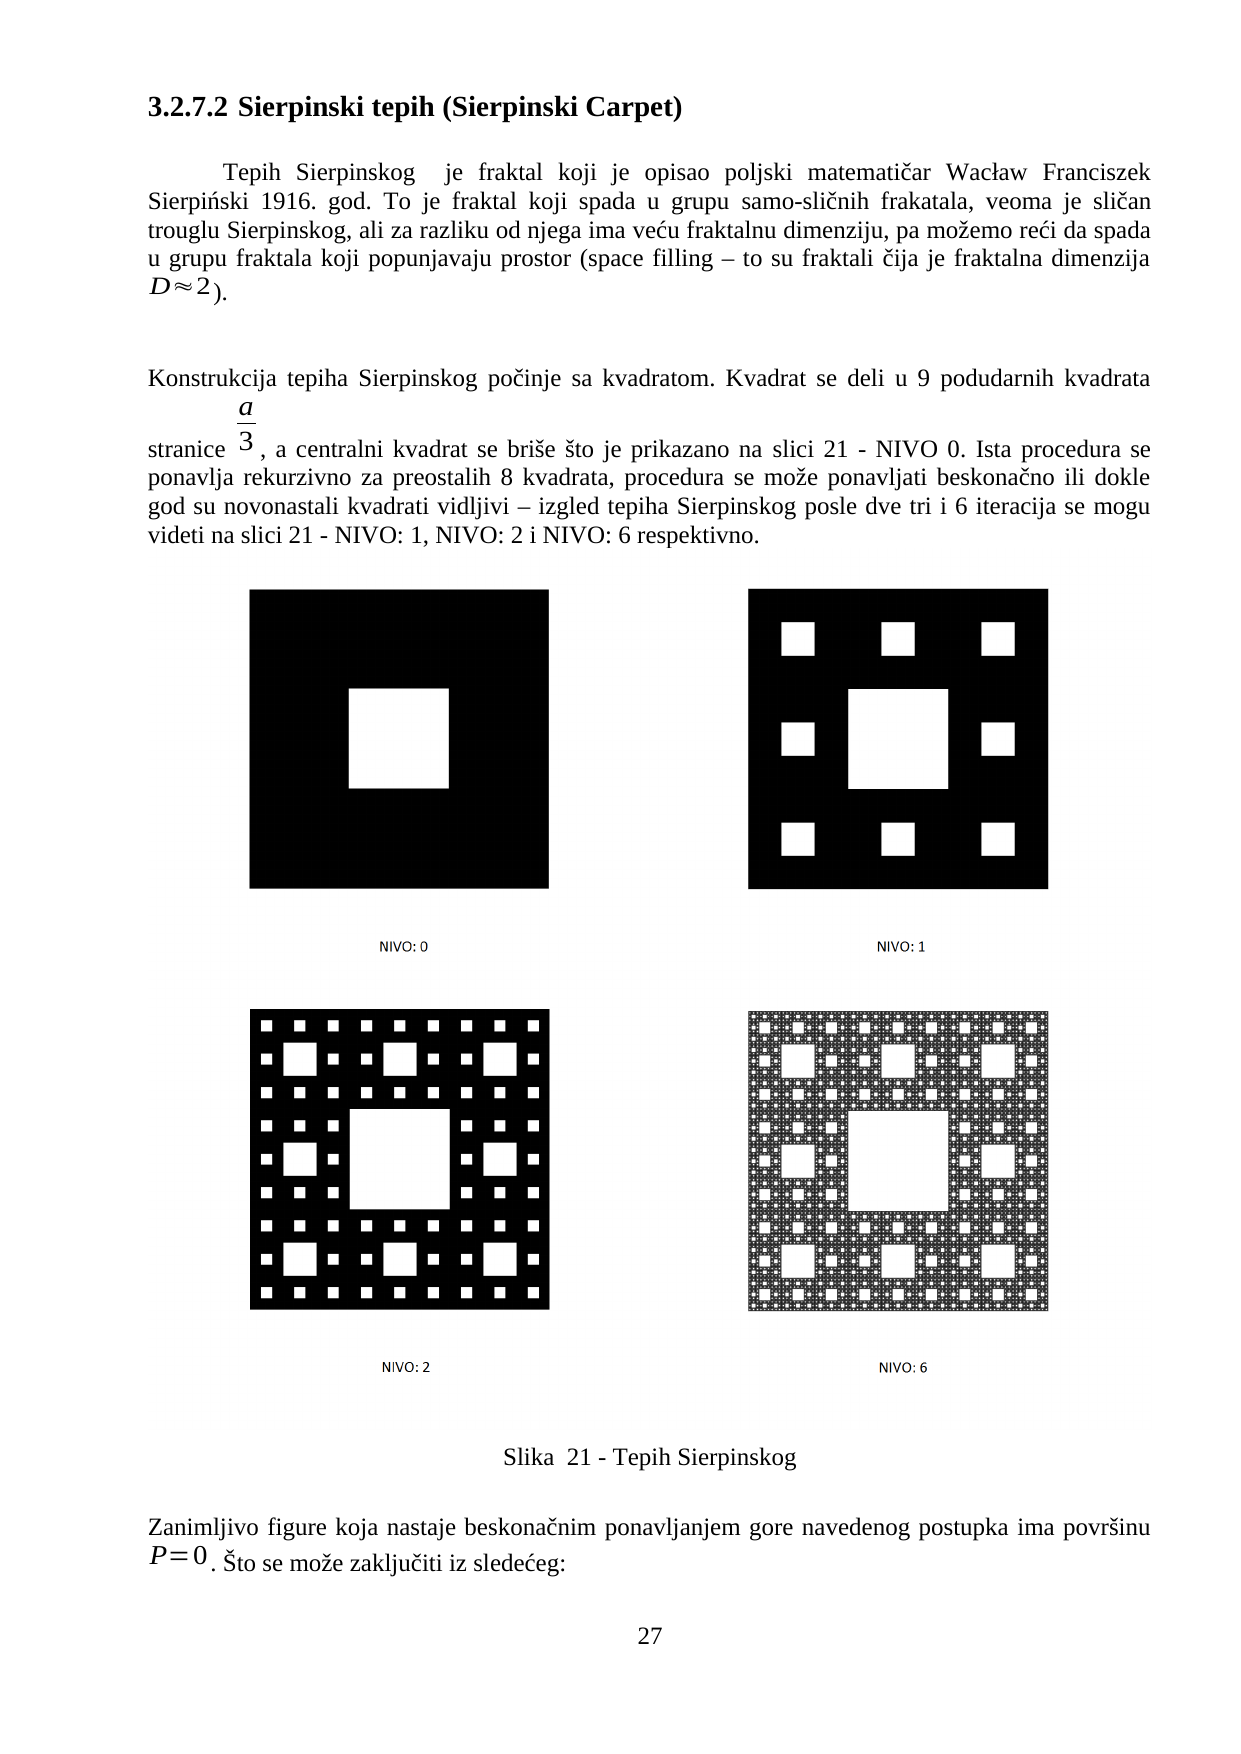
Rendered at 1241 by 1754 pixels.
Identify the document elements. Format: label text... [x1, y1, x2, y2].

text Tepih Sierpinskog je fraktal koji je opisao poljski matematičar Wacław Franciszek Sierpiński 1916. god. To je fraktal koji spada u grupu samo-sličnih frakatala, veoma je sličan trouglu Sierpinskog, ali za razliku od njega ima veću fraktalnu dimenziju, pa možemo reći da spada u grupu fraktala koji popunjavaju prostor (space filling – to su fraktali čija je fraktalna dimenzija ). [148, 157, 1152, 305]
picture [147, 548, 1152, 1430]
subtitle Sierpinski tepih (Sierpinski Carpet) [148, 89, 1152, 122]
text Slika 21 - Tepih Sierpinskog [148, 1442, 1152, 1471]
text Konstrukcija tepiha Sierpinskog počinje sa kvadratom. Kvadrat se deli u 9 podudarnih kvadrata stranice , a centralni kvadrat se briše što je prikazano na slici 21 - NIVO 0. Ista procedura se ponavlja rekurzivno za preostalih 8 kvadrata, procedura se može ponavljati beskonačno ili dokle god su novonastali kvadrati vidljivi – izgled tepiha Sierpinskog posle dve tri i 6 iteracija se mogu videti na slici 21 - NIVO: 1, NIVO: 2 i NIVO: 6 respektivno. [148, 363, 1152, 548]
text Zanimljivo figure koja nastaje beskonačnim ponavljanjem gore navedenog postupka ima površinu . Što se može zaključiti iz sledećeg: [148, 1512, 1152, 1577]
